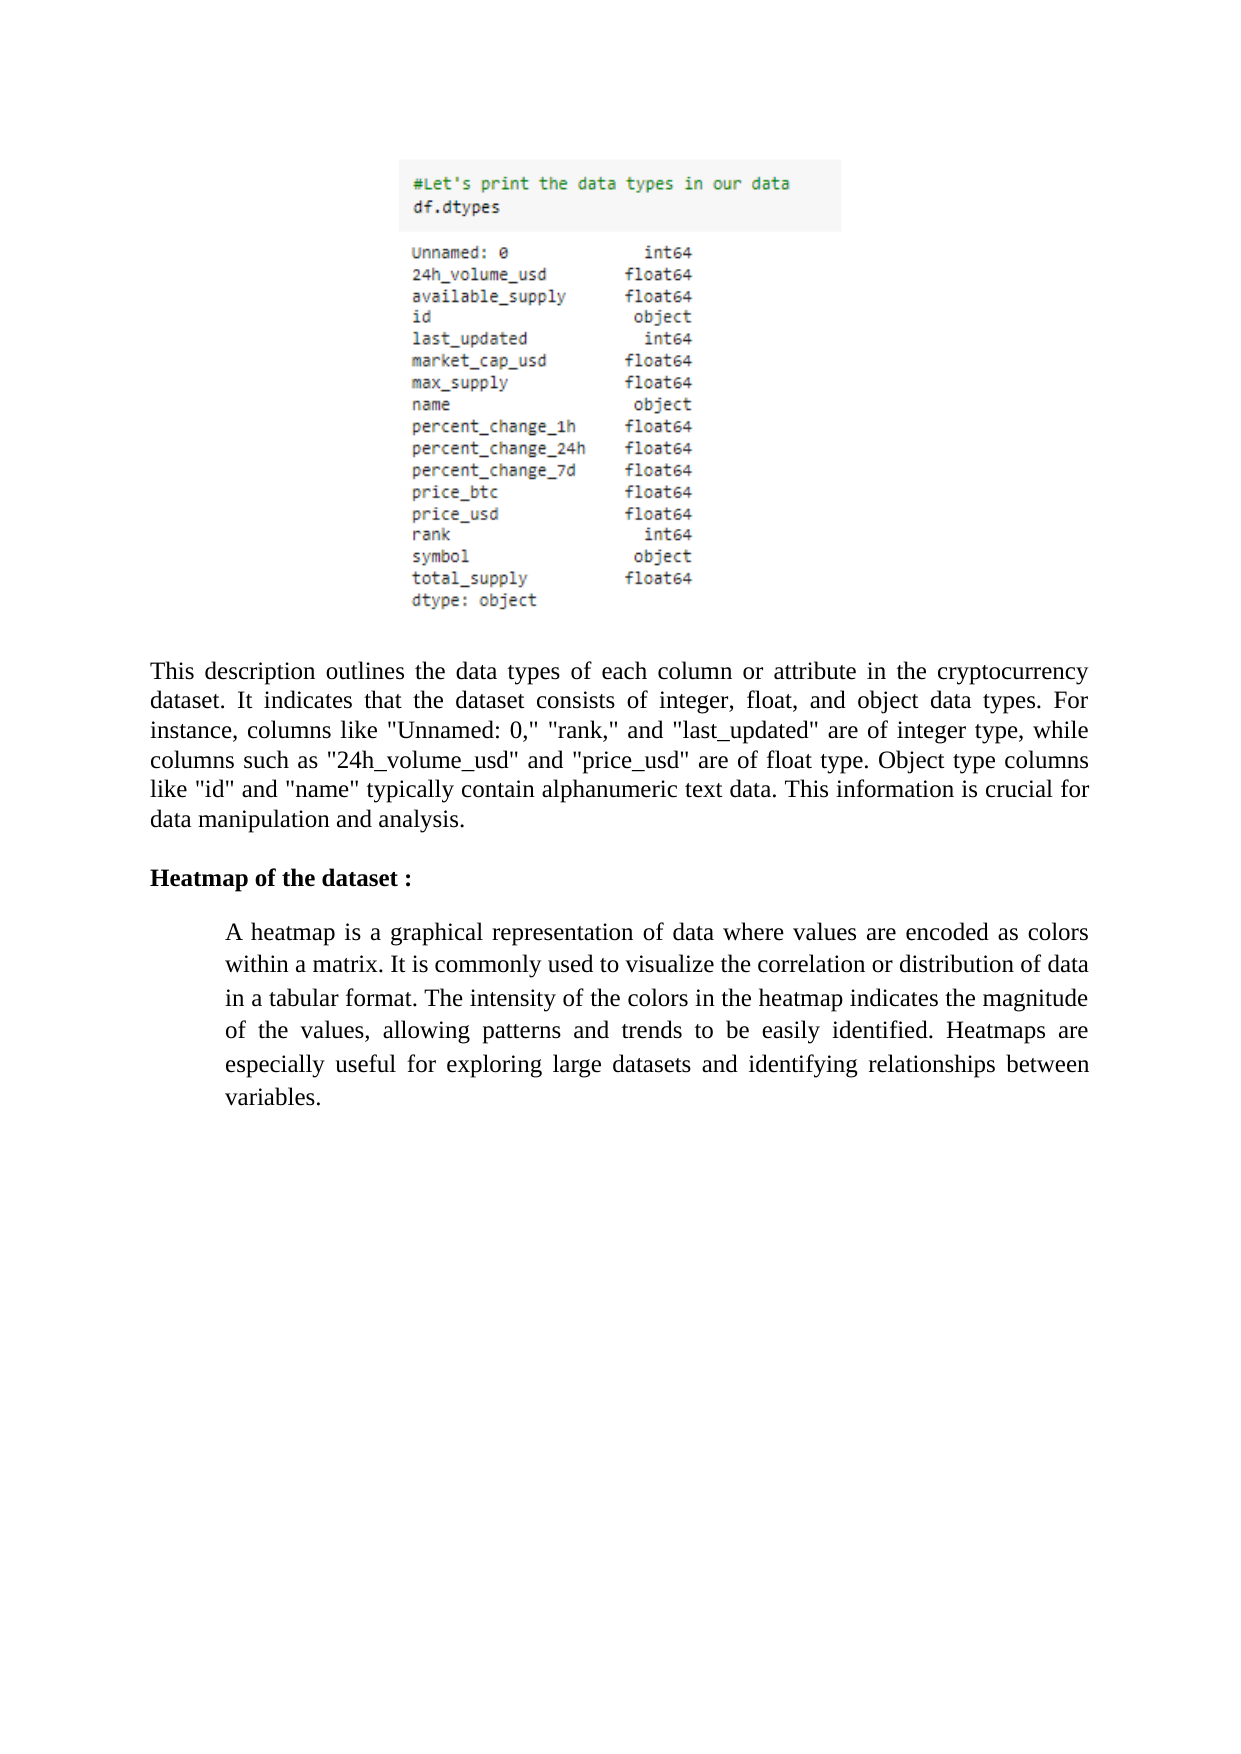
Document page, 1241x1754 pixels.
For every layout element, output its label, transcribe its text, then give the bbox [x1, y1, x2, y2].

text Heatmap of the dataset : [150, 863, 1090, 891]
text This description outlines the data types of each column or attribute in the cryptocurrency dataset. It indicates that the dataset consists of integer, float, and object data types. For instance, columns like "Unnamed: 0," "rank," and "last_updated" are of integer type, while columns such as "24h_volume_usd" and "price_usd" are of float type. Object type columns like "id" and "name" typically contain alphanumeric text data. This information is crucial for data manipulation and analysis. [150, 655, 1090, 833]
picture [398, 150, 842, 636]
list A heatmap is a graphical representation of data where values are encoded as colors within a matrix. It is commonly used to visualize the correlation or distribution of data in a tabular format. The intensity of the colors in the heatmap indicates the magnitude of the values, allowing patterns and trends to be easily identified. Heatmaps are especially useful for exploring large datasets and identifying relationships between variables. [225, 917, 1090, 1110]
